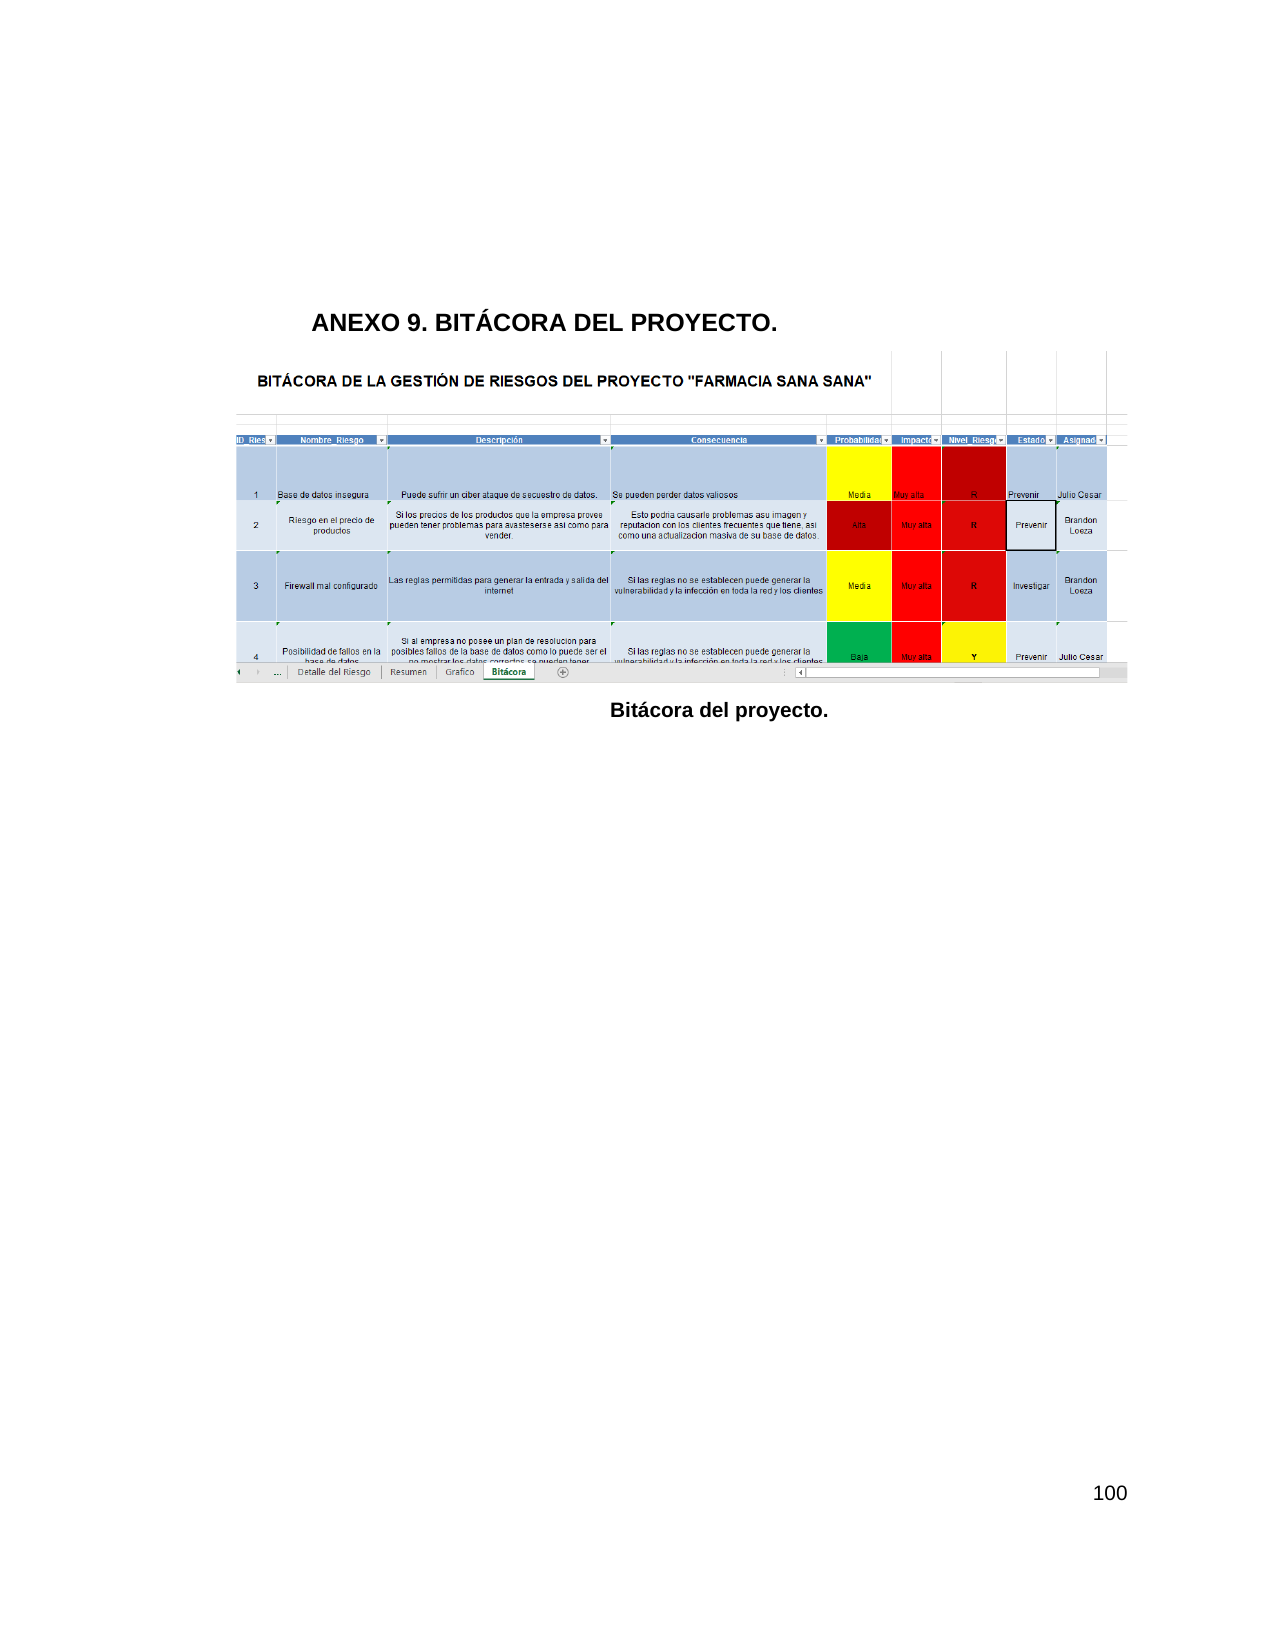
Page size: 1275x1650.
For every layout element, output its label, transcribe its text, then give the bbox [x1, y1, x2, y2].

picture [236, 351, 1128, 683]
text Bitácora del proyecto. [236, 697, 1127, 721]
text ANEXO 9. BITÁCORA DEL PROYECTO. [236, 308, 1127, 337]
